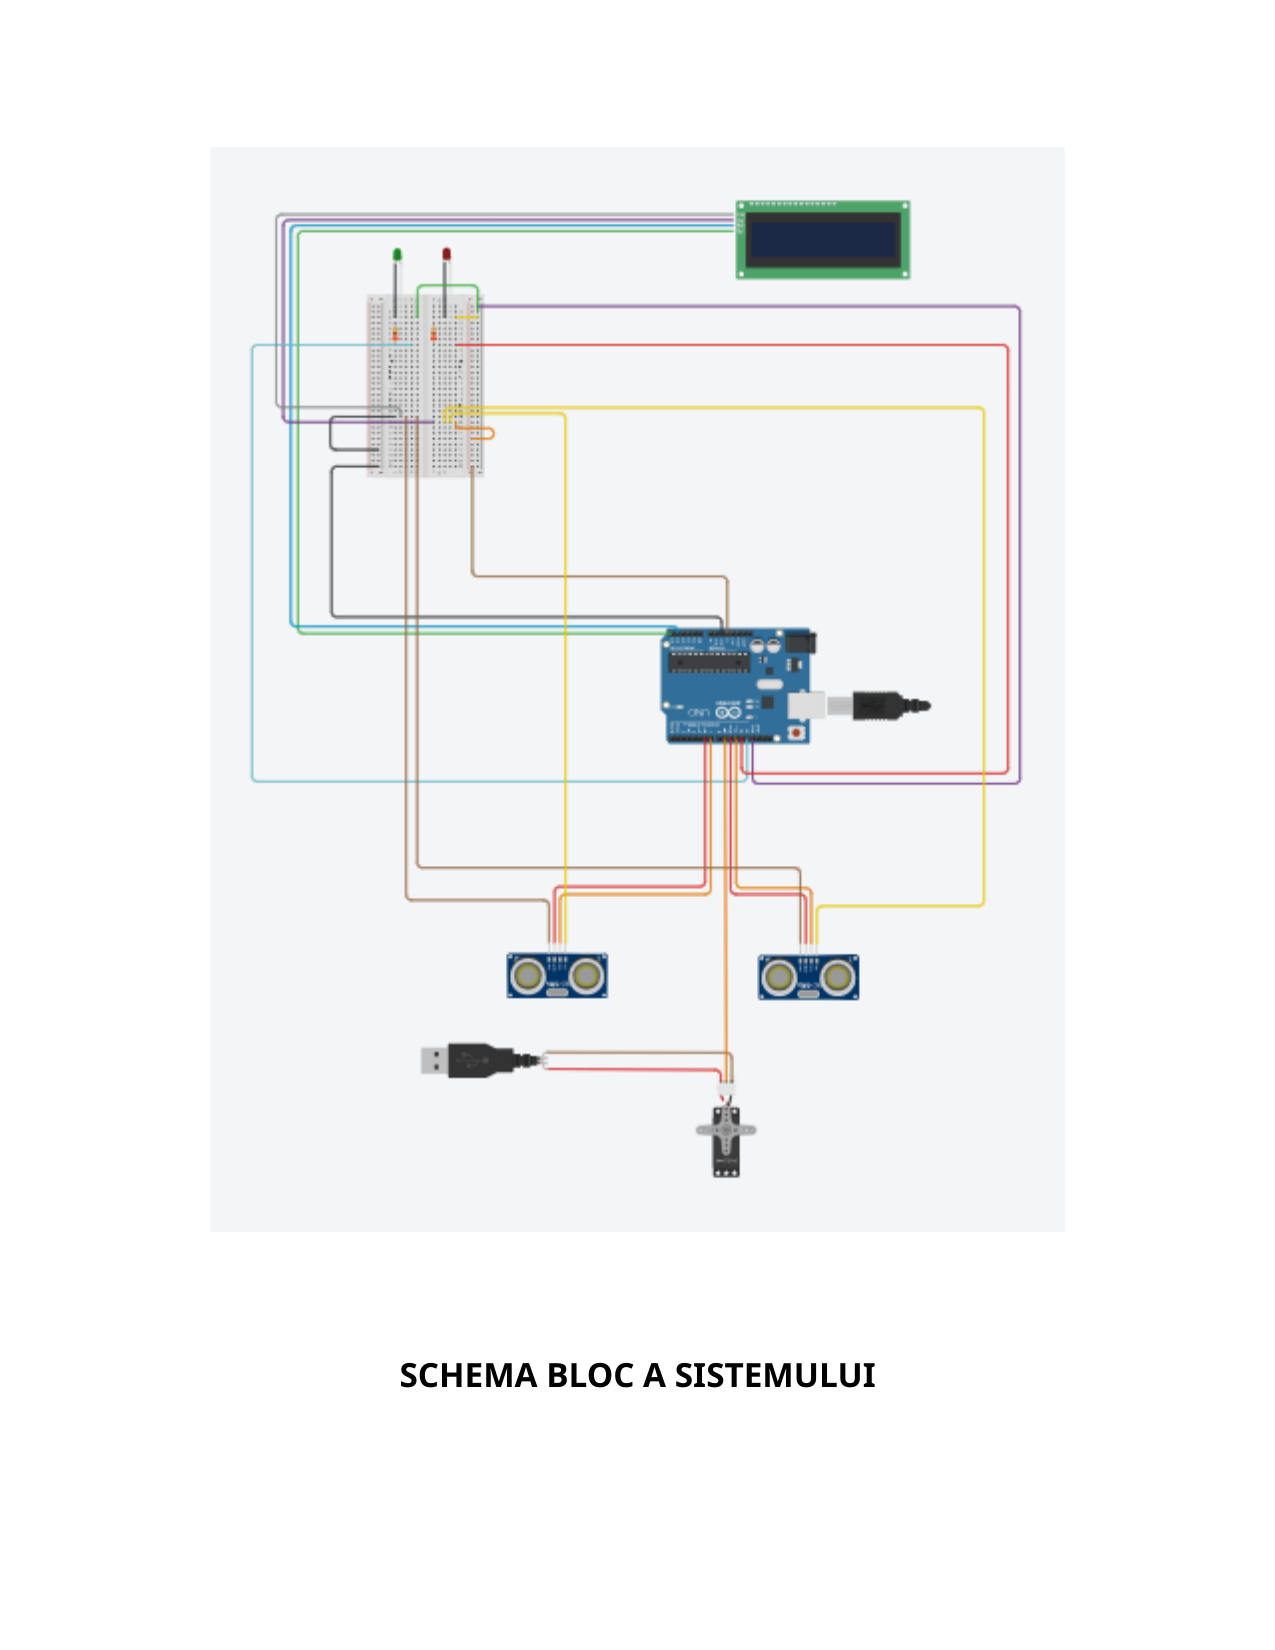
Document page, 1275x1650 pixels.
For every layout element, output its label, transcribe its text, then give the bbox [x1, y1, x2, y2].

text SCHEMA BLOC A SISTEMULUI [148, 1351, 1127, 1397]
picture [210, 147, 1065, 1232]
